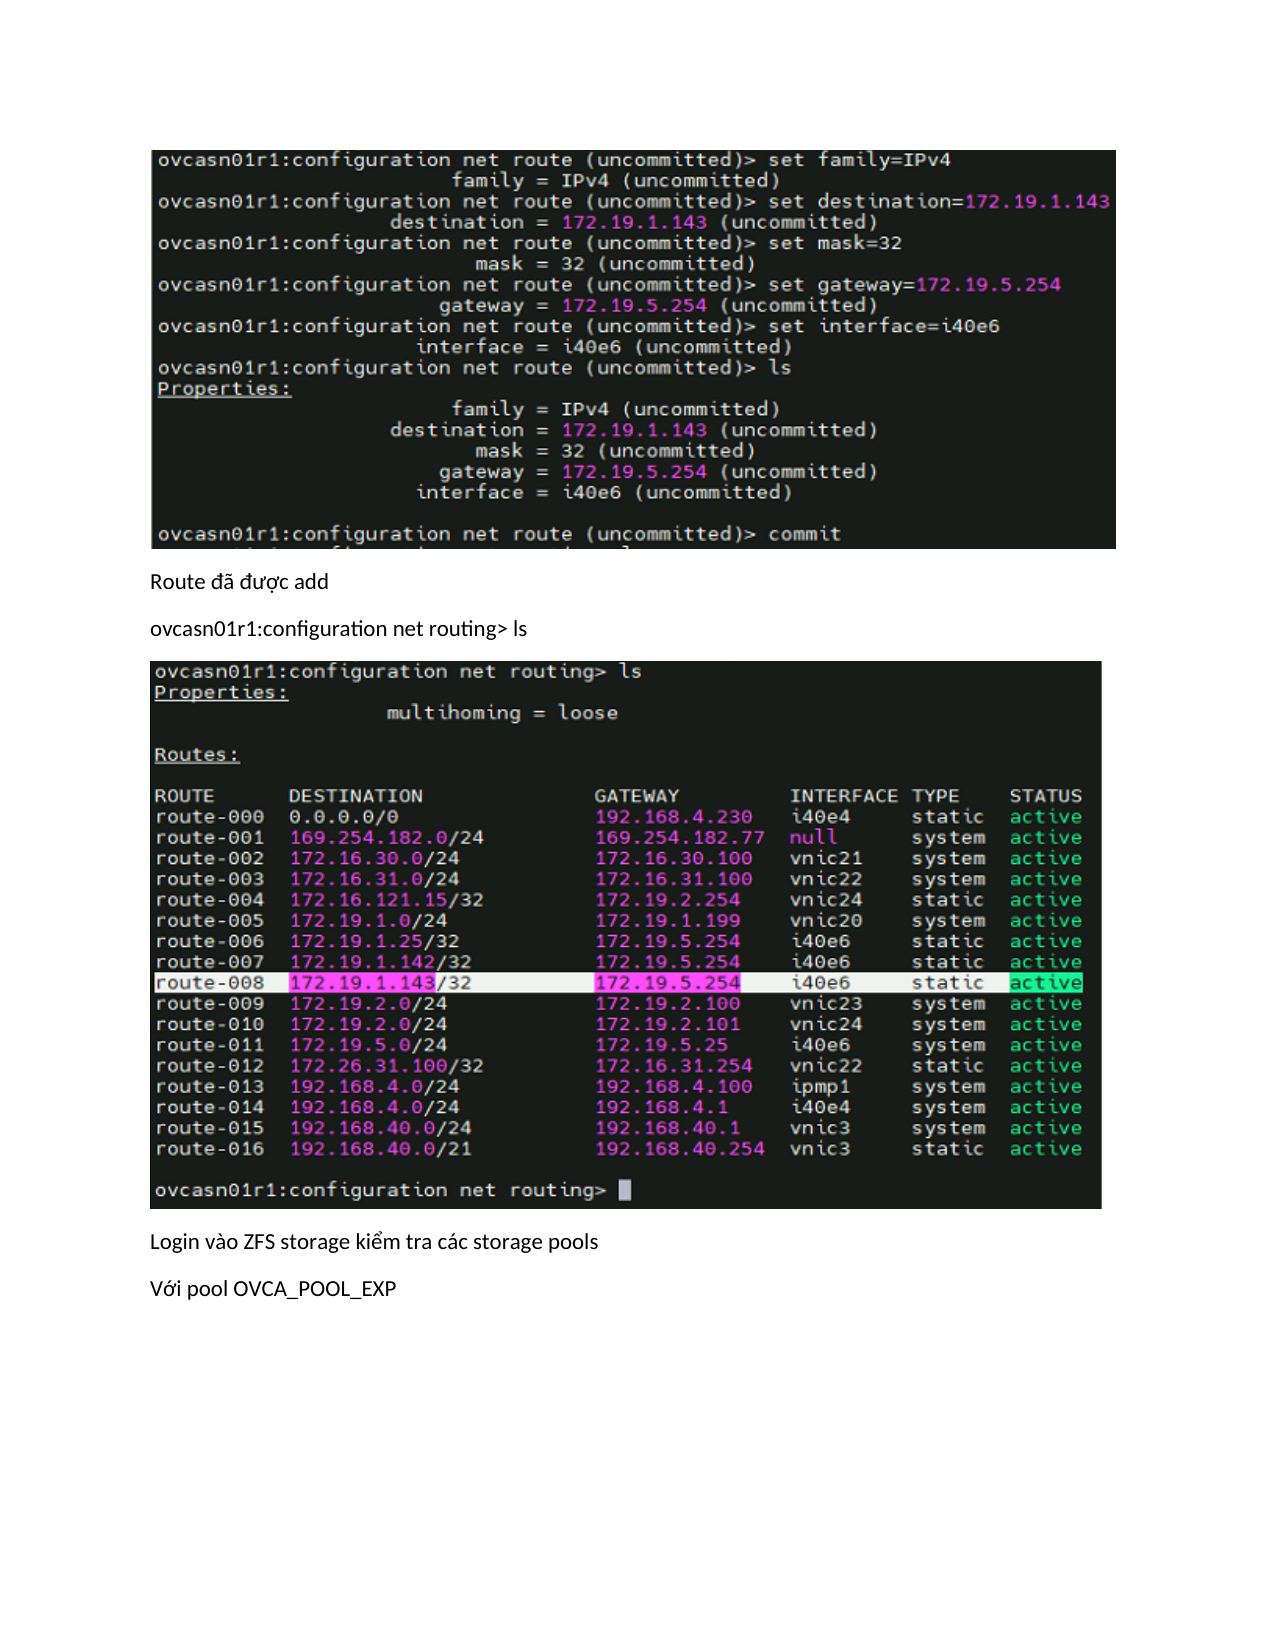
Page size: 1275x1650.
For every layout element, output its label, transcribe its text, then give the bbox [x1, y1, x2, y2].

picture [150, 150, 1116, 549]
text Với pool OVCA_POOL_EXP [150, 1274, 1125, 1302]
text Route đã được add [150, 567, 1125, 595]
text Login vào ZFS storage kiểm tra các storage pools [150, 1227, 1125, 1255]
text ovcasn01r1:configuration net routing> ls [150, 614, 1125, 642]
picture [150, 661, 1102, 1209]
